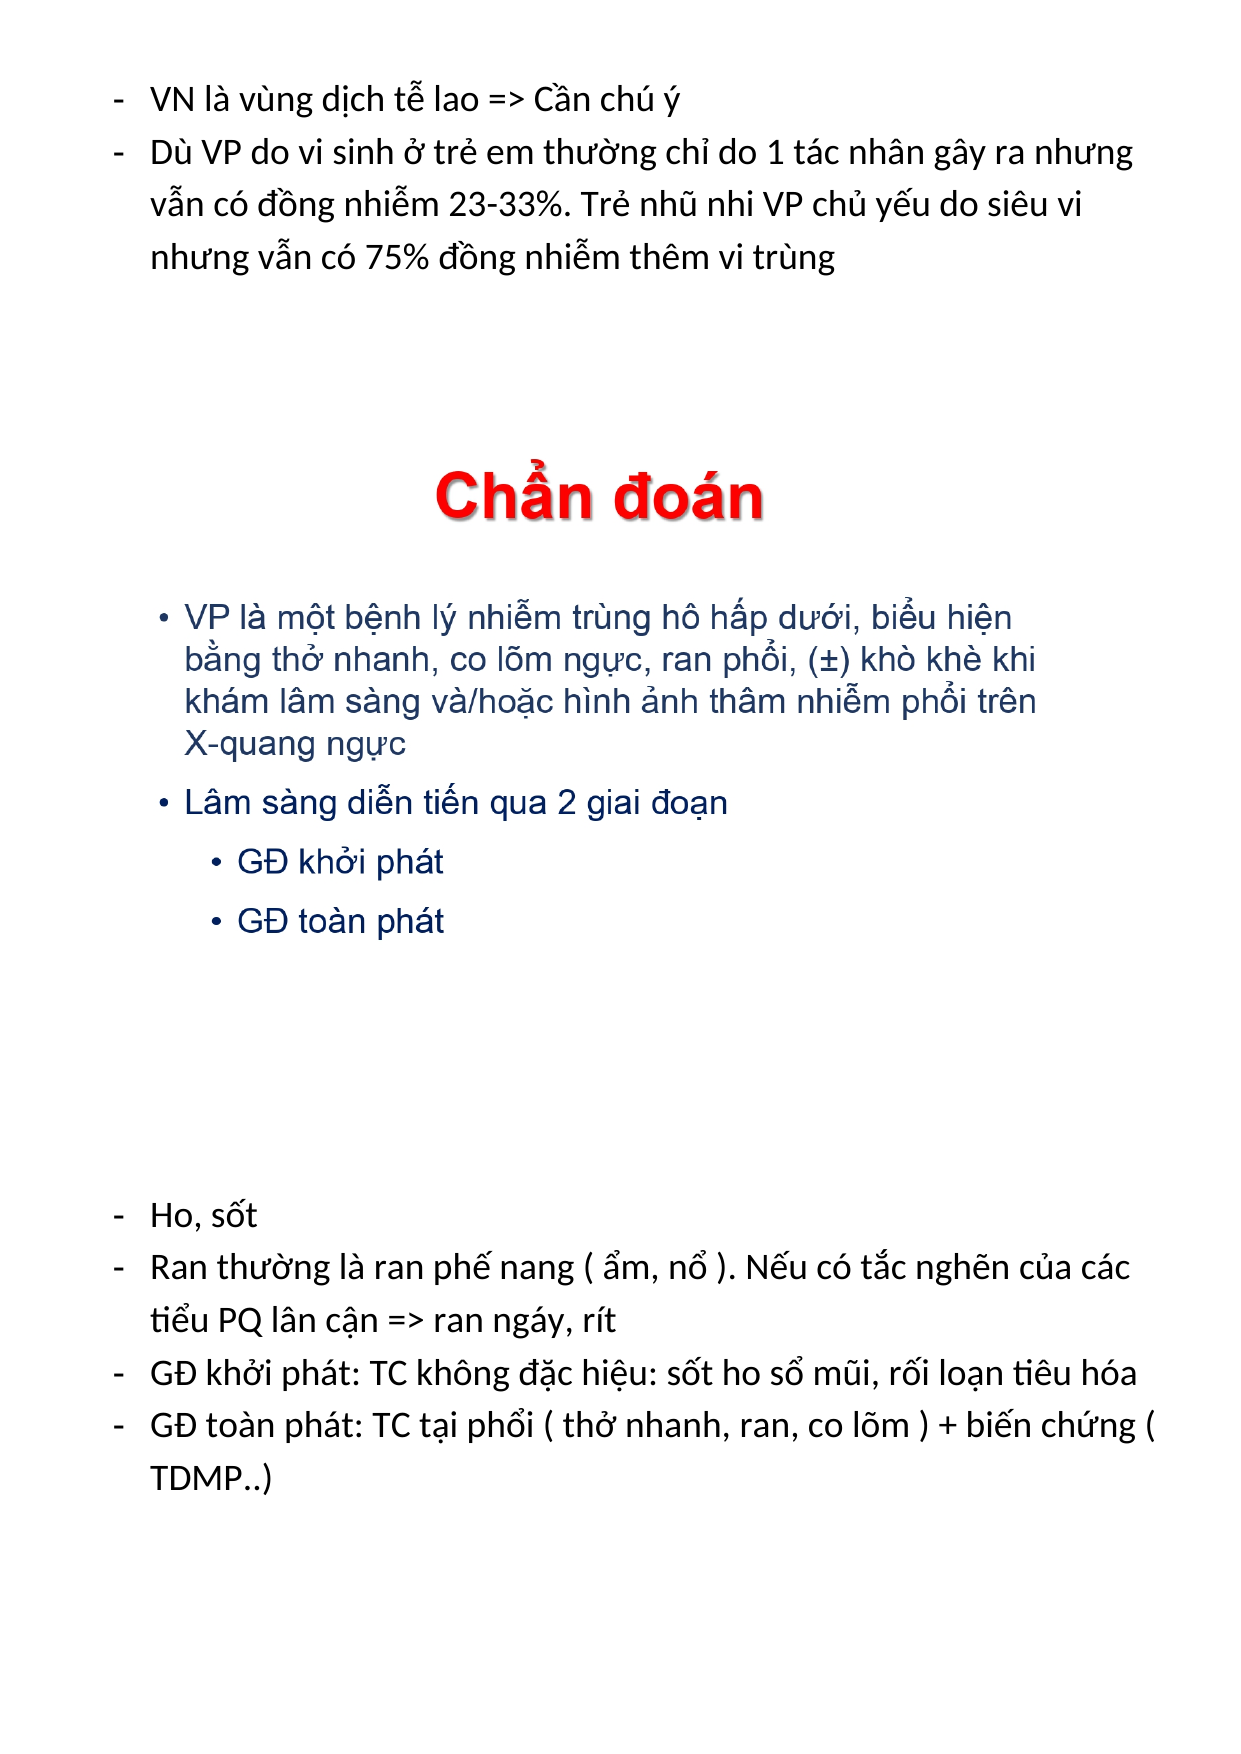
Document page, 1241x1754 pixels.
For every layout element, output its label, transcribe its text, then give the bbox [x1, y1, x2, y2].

list VN là vùng dịch tễ lao => Cần chú ý [112, 75, 1165, 121]
list GĐ toàn phát: TC tại phổi ( thở nhanh, ran, co lõm ) + biến chứng ( TDMP..) [112, 1401, 1165, 1500]
list Dù VP do vi sinh ở trẻ em thường chỉ do 1 tác nhân gây ra nhưng vẫn có đồng nhiễm 23-33%. Trẻ nhũ nhi VP chủ yếu do siêu vi nhưng vẫn có 75% đồng nhiễm thêm vi trùng [112, 128, 1165, 279]
picture [75, 380, 1123, 1166]
list Ho, sốt [112, 1191, 1165, 1236]
list Ran thường là ran phế nang ( ẩm, nổ ). Nếu có tắc nghẽn của các tiểu PQ lân cận => ran ngáy, rít [112, 1243, 1165, 1342]
list GĐ khởi phát: TC không đặc hiệu: sốt ho sổ mũi, rối loạn tiêu hóa [112, 1349, 1165, 1394]
